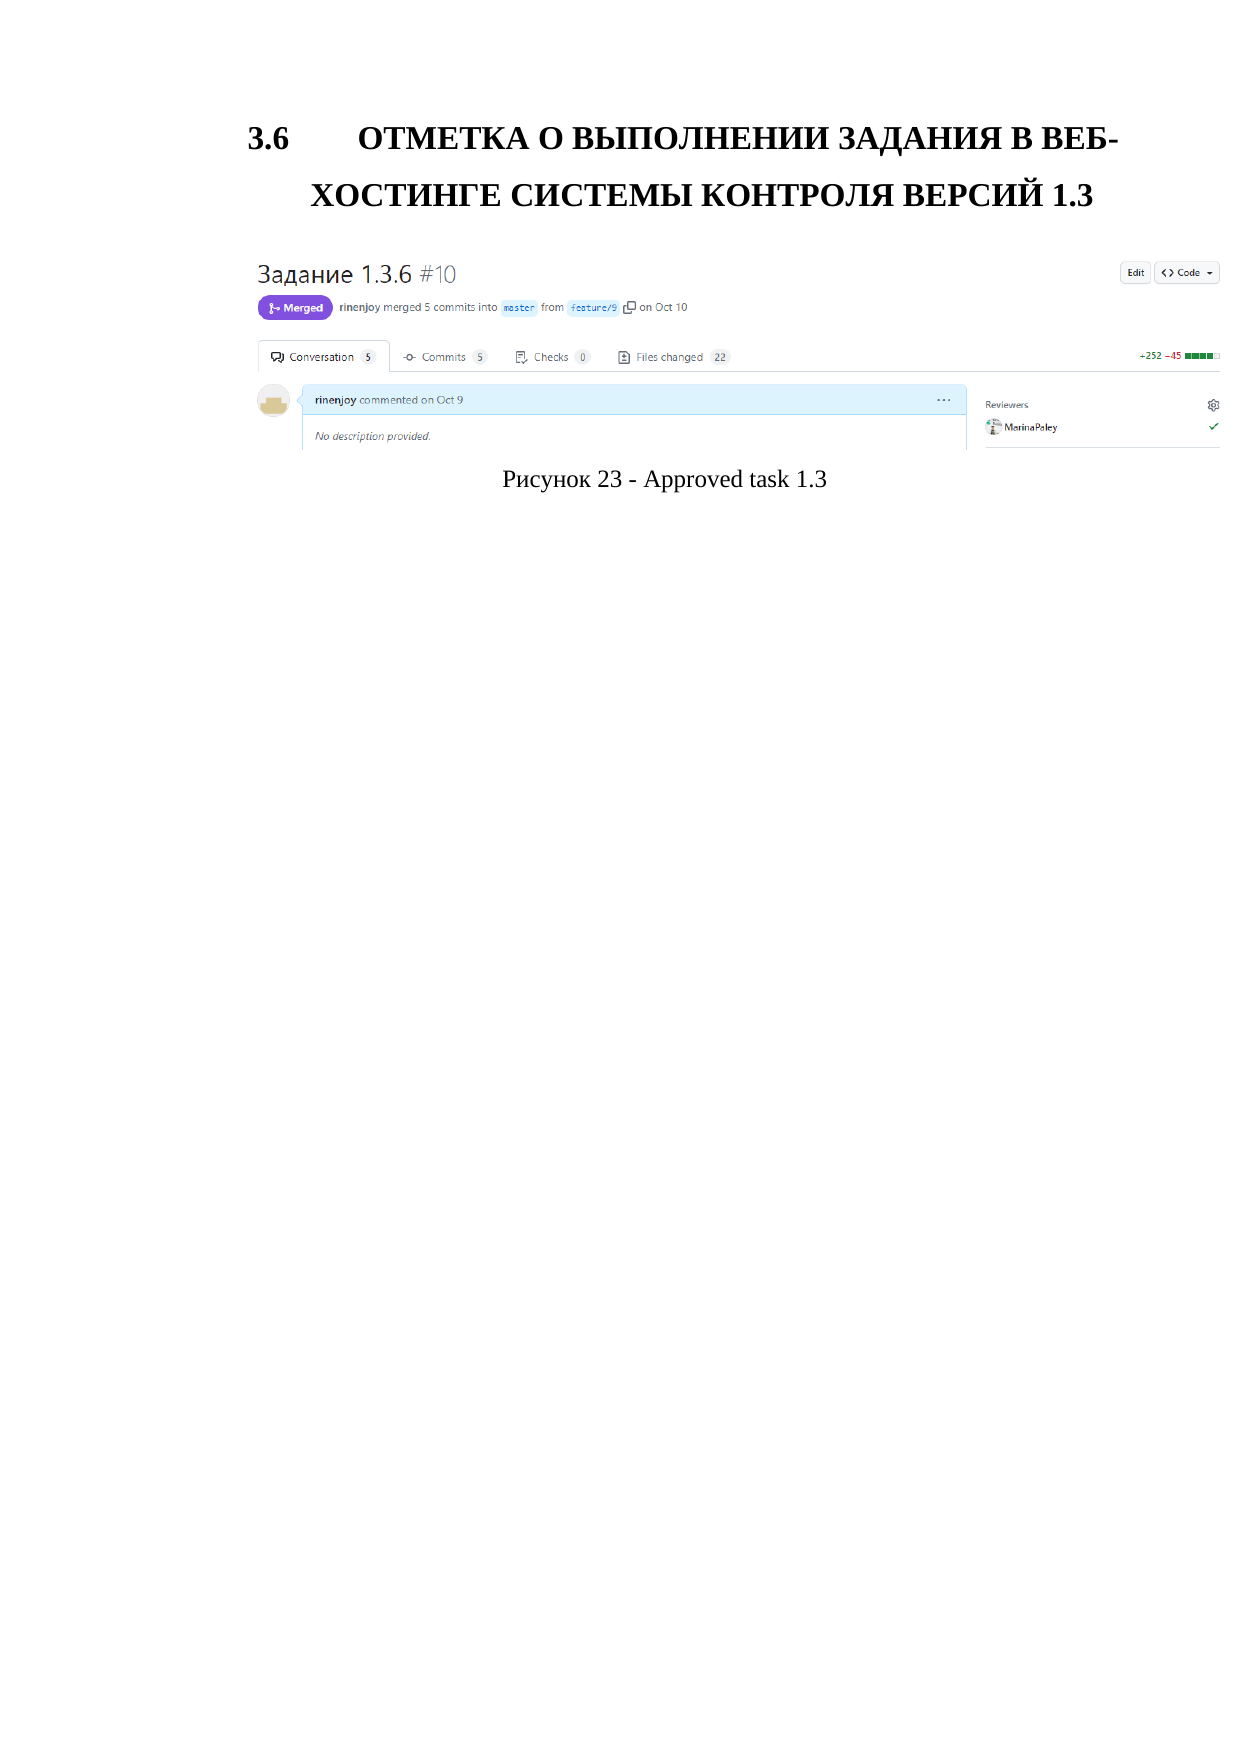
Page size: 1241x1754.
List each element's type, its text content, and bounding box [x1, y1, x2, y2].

text Рисунок 23 - Approved task 1.3 [177, 464, 1152, 493]
text Отметка о выполнении задания в веб-хостинге системы контроля версий 1.3 [215, 118, 1152, 214]
picture [251, 258, 1226, 450]
